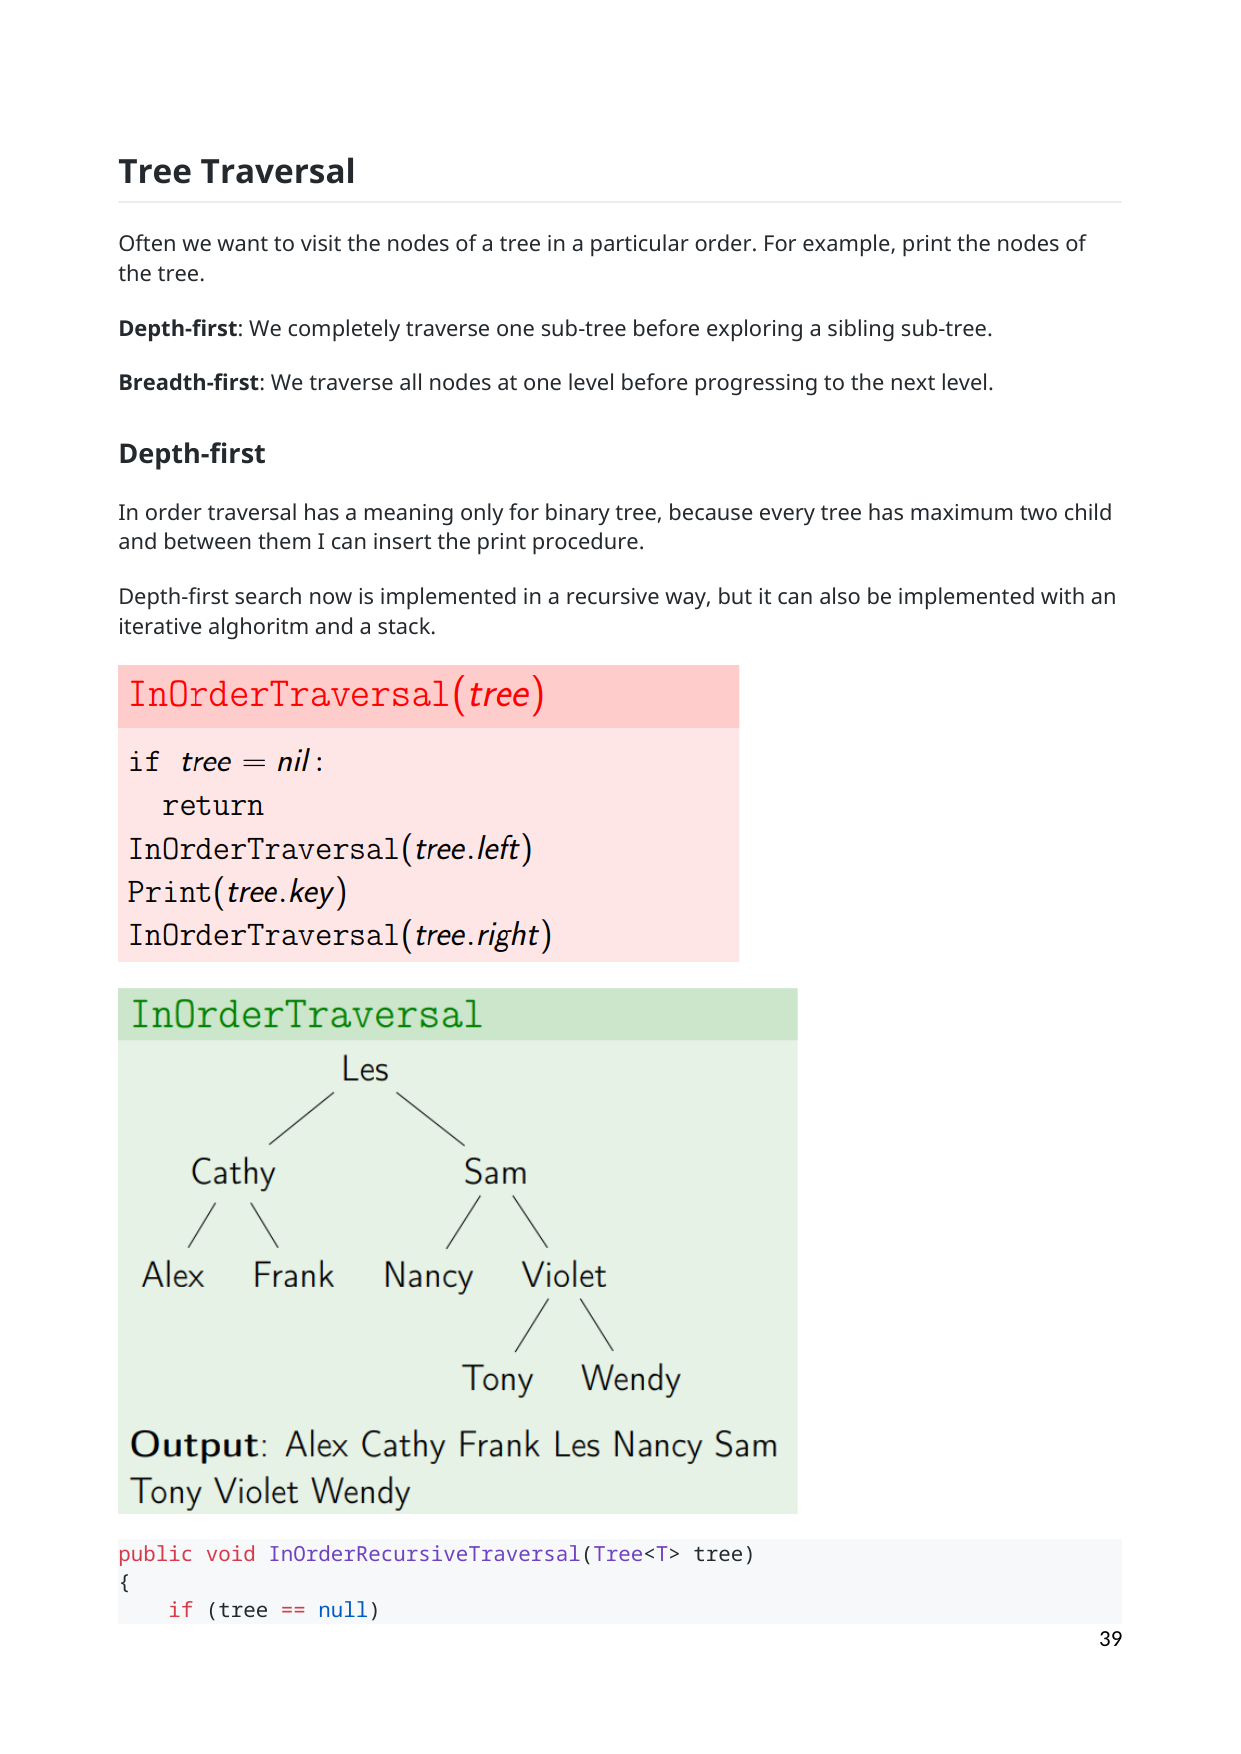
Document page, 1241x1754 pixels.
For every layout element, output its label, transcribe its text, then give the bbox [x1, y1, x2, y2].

text if (tree == null) [118, 1596, 1122, 1624]
subtitle Depth-first [118, 434, 1122, 471]
text Breadth-first: We traverse all nodes at one level before progressing to the next level. [118, 367, 1122, 397]
picture [118, 986, 798, 1514]
picture [118, 665, 740, 962]
subtitle Tree Traversal [118, 148, 1122, 201]
text { [118, 1567, 1122, 1596]
text Depth-first: We completely traverse one sub-tree before exploring a sibling sub-tree. [118, 312, 1122, 342]
text In order traversal has a meaning only for binary tree, because every tree has maximum two child and between them I can insert the print procedure. [118, 496, 1122, 556]
text Often we want to visit the nodes of a tree in a particular order. For example, print the nodes of the tree. [118, 228, 1122, 287]
text public void InOrderRecursiveTraversal(Tree<T> tree) [118, 1539, 1122, 1567]
text Depth-first search now is implemented in a recursive way, but it can also be implemented with an iterative alghoritm and a stack. [118, 581, 1122, 641]
